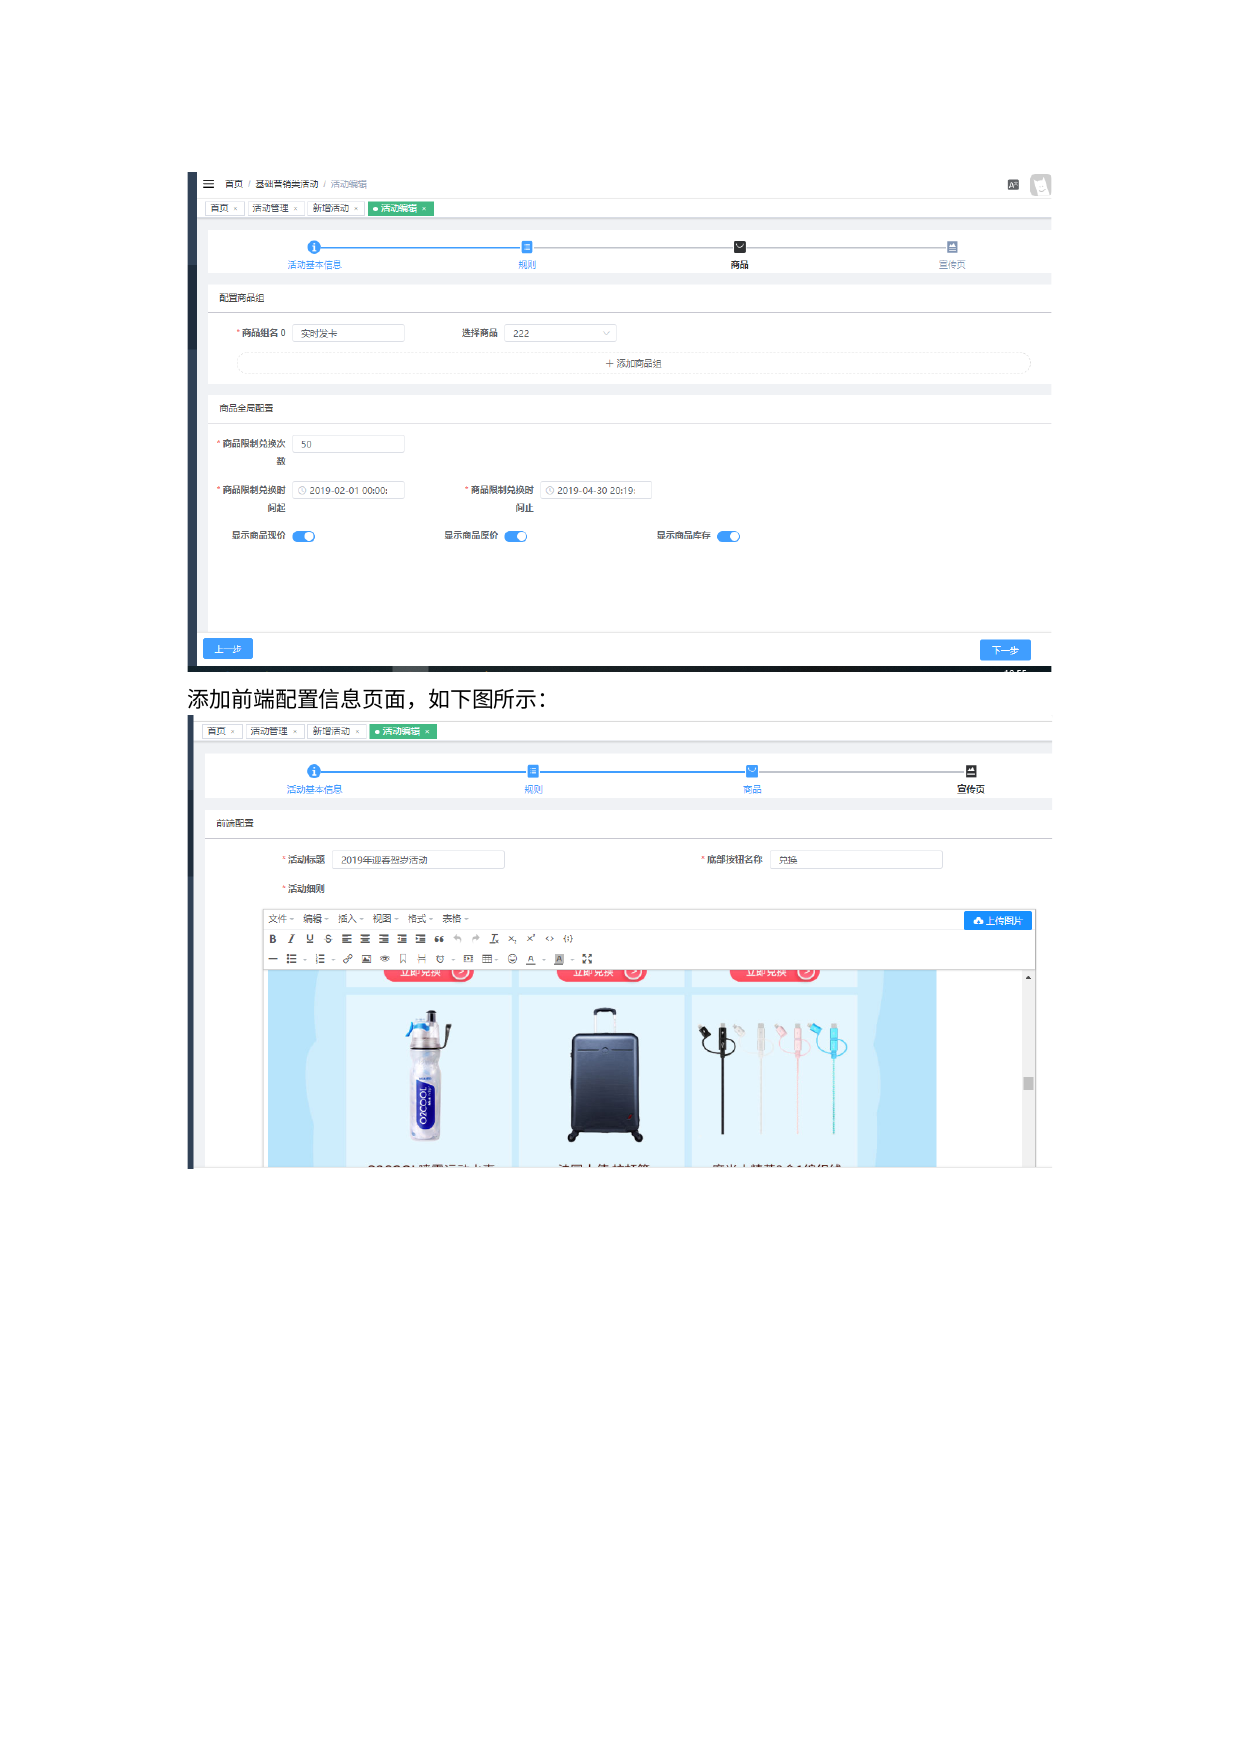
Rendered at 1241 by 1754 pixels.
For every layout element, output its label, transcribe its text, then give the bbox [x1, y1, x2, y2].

text 添加前端配置信息页面，如下图所示： [187, 682, 1053, 714]
picture [187, 172, 1052, 672]
picture [187, 715, 1053, 1169]
